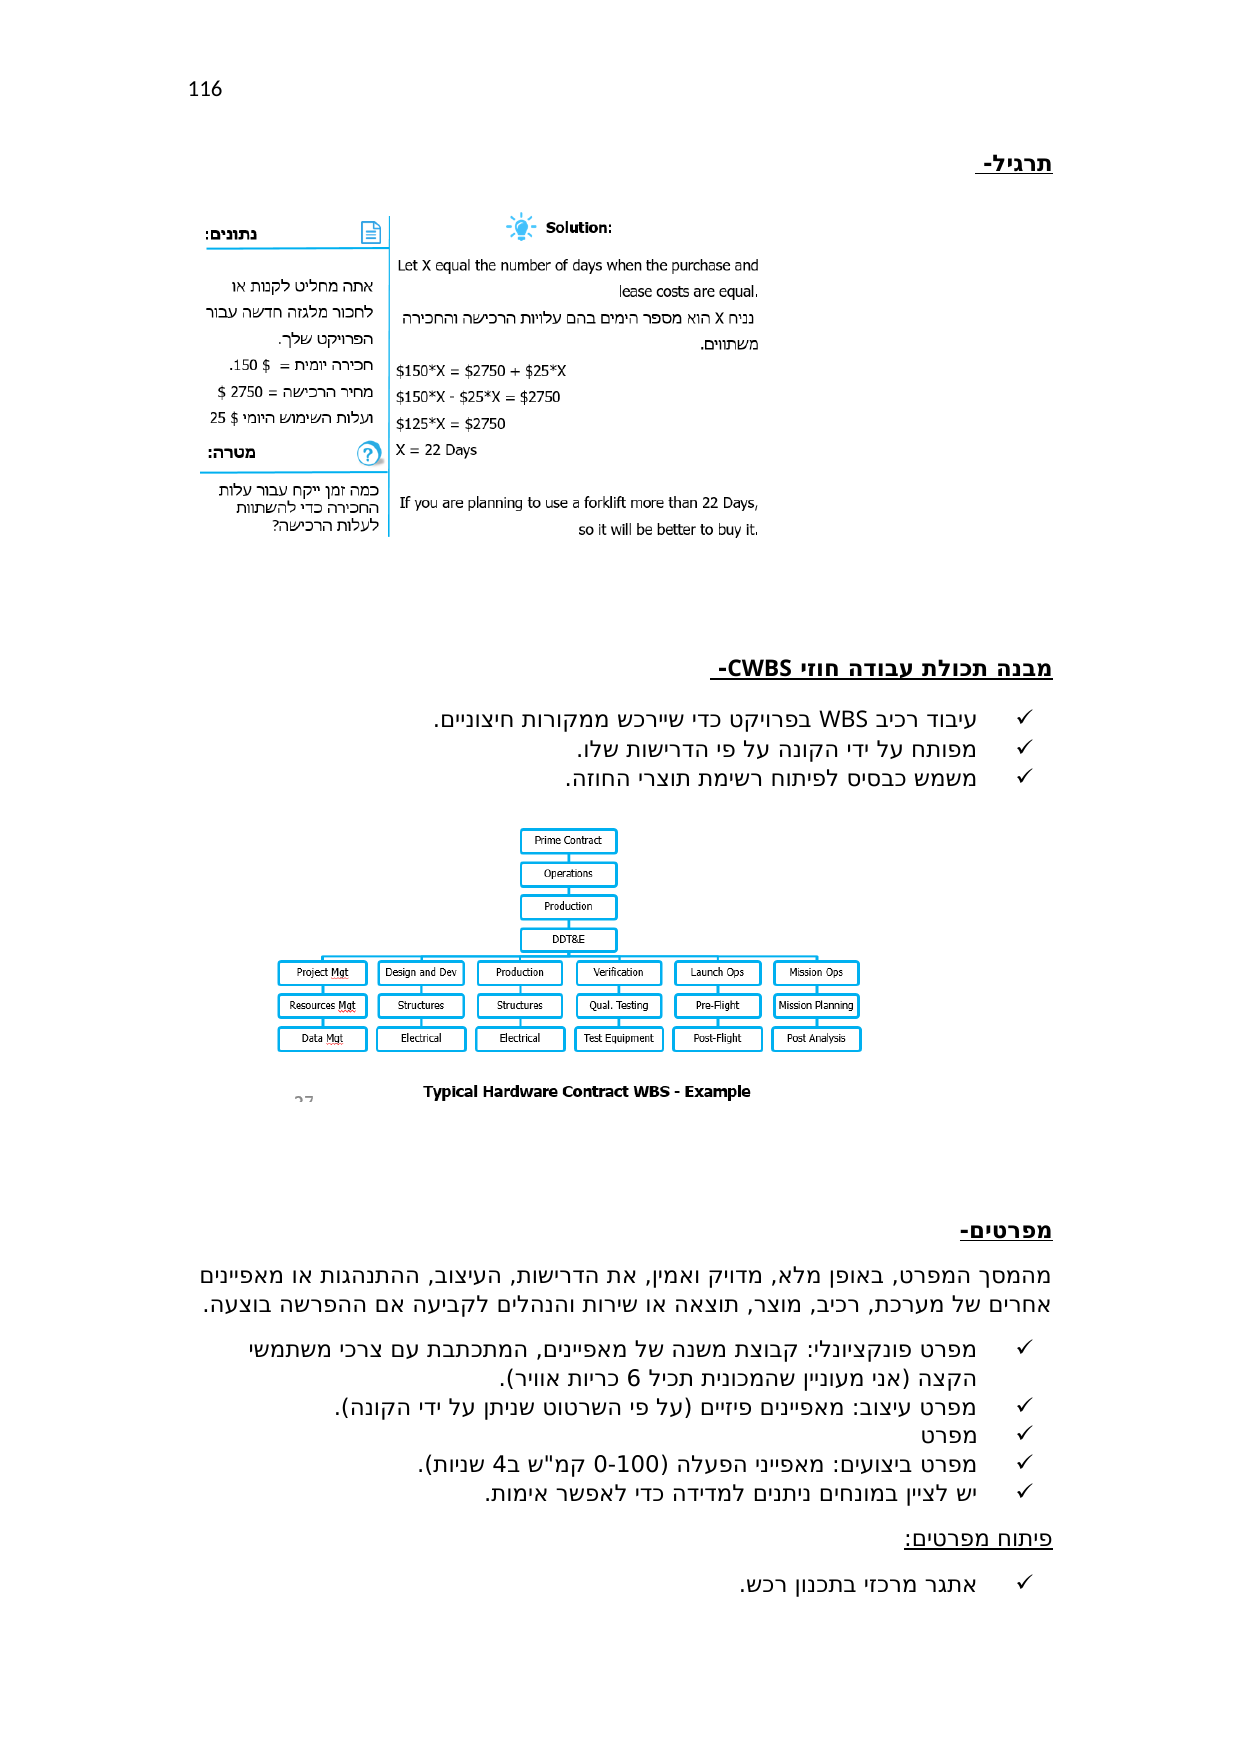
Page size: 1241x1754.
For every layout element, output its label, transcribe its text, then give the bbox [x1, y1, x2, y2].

list מפרט [187, 1423, 1015, 1449]
list מפרט פונקציונלי: קבוצת משנה של מאפיינים, המתכתבת עם צרכי משתמשי הקצה (אני מעוניין שהמכונית תכיל 6 כריות אוויר). [187, 1336, 1015, 1392]
list מפותח על ידי הקונה על פי הדרישות שלו. [187, 736, 1015, 763]
picture [480, 997, 560, 1015]
picture [775, 1030, 858, 1049]
picture [678, 997, 758, 1015]
picture [678, 964, 758, 983]
picture [478, 1030, 562, 1049]
list מפרט עיצוב: מאפיינים פיזיים (על פי השרטוט שניתן על ידי הקונה). [187, 1394, 1015, 1421]
picture [777, 997, 856, 1015]
list אתגר מרכזי בתכנון רכש. [187, 1571, 1015, 1598]
picture [379, 1030, 463, 1049]
text מפרטים- [187, 1217, 1053, 1243]
picture [270, 812, 863, 1102]
list מפרט ביצועים: מאפייני הפעלה (0-100 קמ"ש ב4 שניות). [187, 1451, 1015, 1478]
picture [281, 1030, 364, 1049]
list משמש כבסיס לפיתוח רשימת תוצרי החוזה. [187, 765, 1015, 792]
picture [281, 997, 364, 1015]
picture [578, 1030, 661, 1049]
text פיתוח מפרטים: [187, 1526, 1053, 1552]
text מבנה תכולת עבודה חוזי CWBS- [187, 652, 1053, 683]
picture [579, 997, 659, 1015]
picture [523, 931, 614, 949]
picture [381, 997, 462, 1015]
text תרגיל- [187, 150, 1053, 177]
picture [523, 832, 614, 851]
picture [579, 964, 659, 983]
picture [676, 1030, 760, 1049]
picture [480, 964, 560, 983]
list עיבוד רכיב WBS בפרויקט כדי שיירכש ממקורות חיצוניים. [187, 703, 1015, 734]
picture [523, 898, 614, 917]
text מהמסך המפרט, באופן מלא, מדויק ואמין, את הדרישות, העיצוב, ההתנהגות או מאפיינים אחרים של מערכת, רכיב, מוצר, תוצאה או שירות והנהלים לקביעה אם ההפרשה בוצעה. [187, 1262, 1053, 1318]
picture [281, 964, 364, 983]
picture [381, 964, 462, 983]
picture [197, 198, 767, 542]
picture [523, 865, 614, 884]
list יש לציין במונחים ניתנים למדידה כדי לאפשר אימות. [187, 1480, 1015, 1507]
picture [777, 964, 856, 983]
